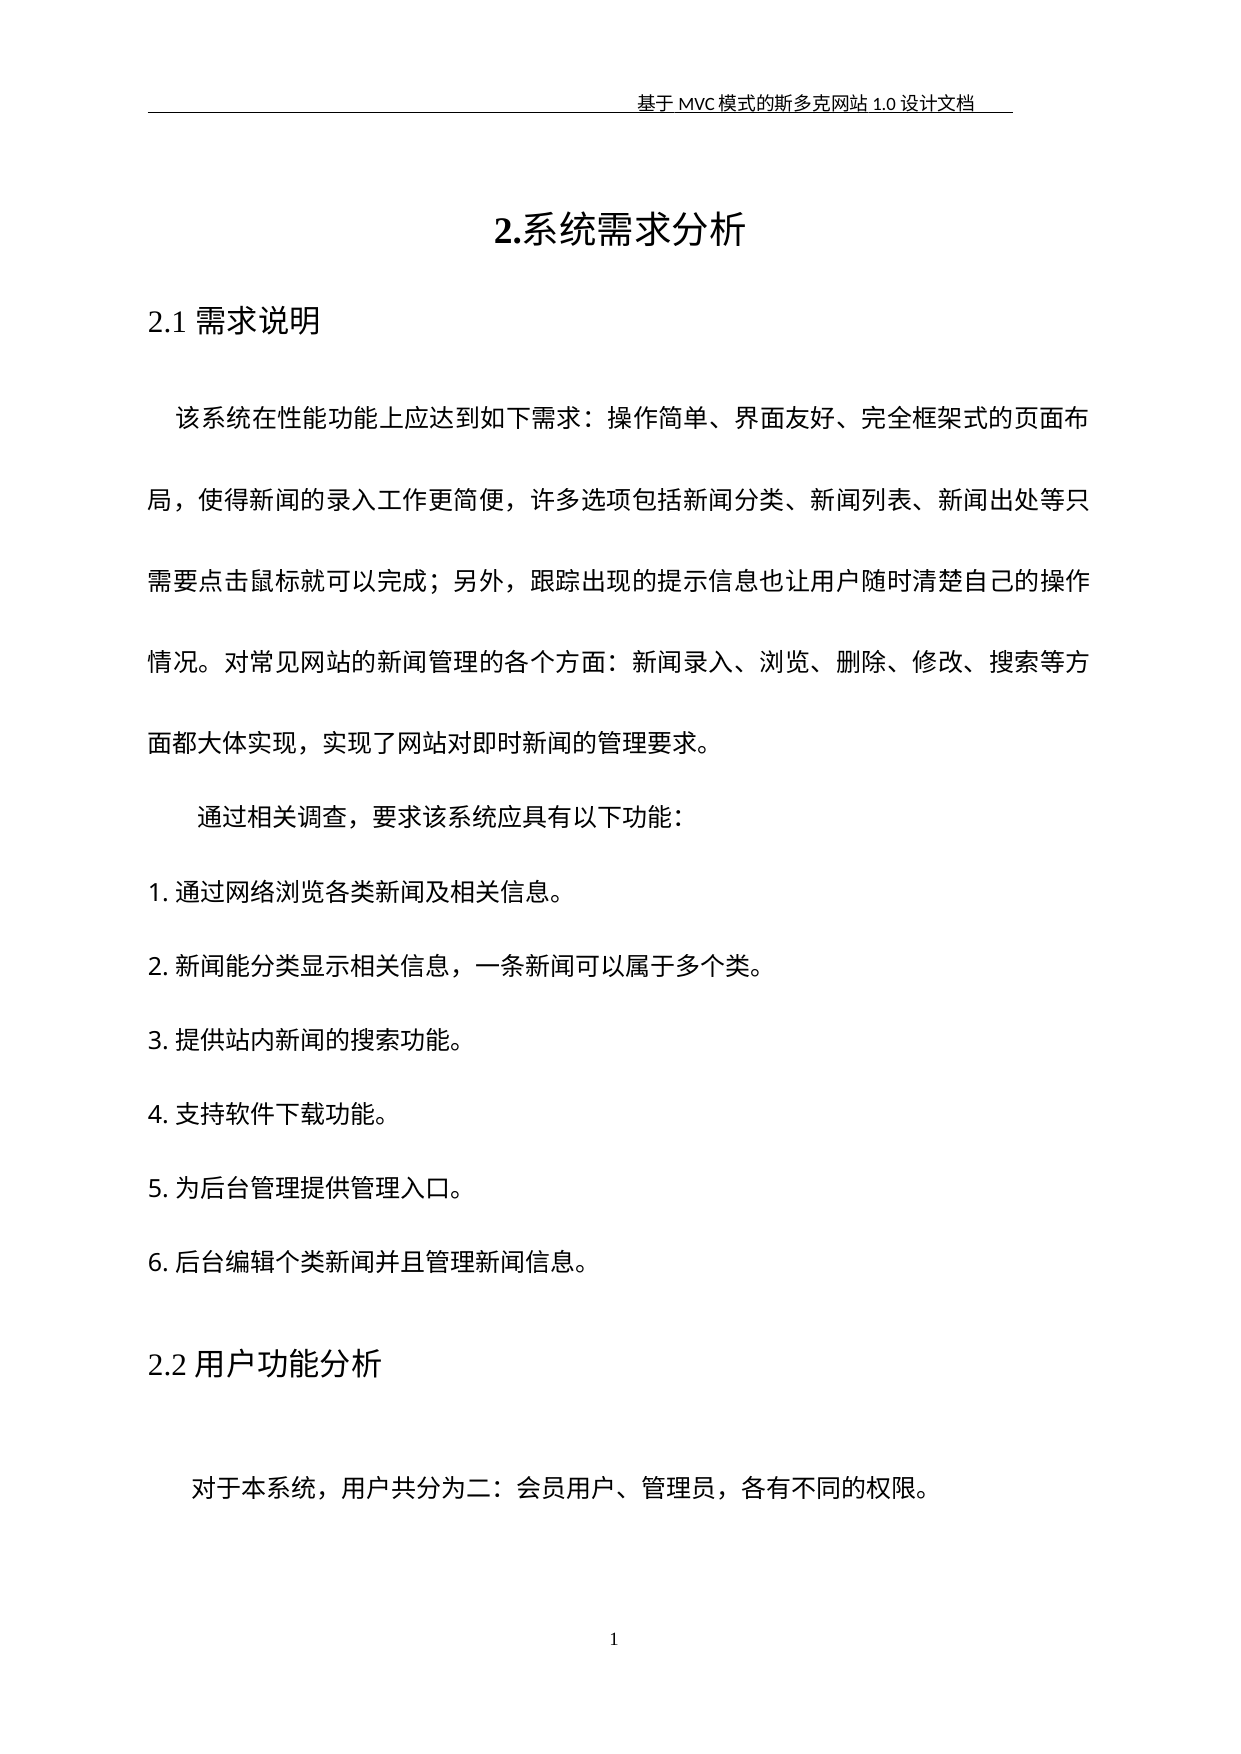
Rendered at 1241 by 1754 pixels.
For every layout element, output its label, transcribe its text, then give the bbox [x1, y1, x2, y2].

text 对于本系统，用户共分为二：会员用户、管理员，各有不同的权限。 [148, 1454, 1092, 1519]
text 1. 通过网络浏览各类新闻及相关信息。 [148, 858, 1092, 923]
text 3. 提供站内新闻的搜索功能。 [148, 1006, 1092, 1071]
text 该系统在性能功能上应达到如下需求：操作简单、界面友好、完全框架式的页面布局，使得新闻的录入工作更简便，许多选项包括新闻分类、新闻列表、新闻出处等只需要点击鼠标就可以完成；另外，跟踪出现的提示信息也让用户随时清楚自己的操作情况。对常见网站的新闻管理的各个方面：新闻录入、浏览、删除、修改、搜索等方面都大体实现，实现了网站对即时新闻的管理要求。 [148, 384, 1092, 774]
text 6. 后台编辑个类新闻并且管理新闻信息。 [148, 1228, 1092, 1293]
text 4. 支持软件下载功能。 [148, 1080, 1092, 1145]
text 2. 新闻能分类显示相关信息，一条新闻可以属于多个类。 [148, 932, 1092, 997]
subtitle 2.1 需求说明 [148, 287, 1092, 352]
subtitle 2.2 用户功能分析 [148, 1329, 1092, 1394]
text 5. 为后台管理提供管理入口。 [148, 1154, 1092, 1219]
subtitle 2.系统需求分析 [148, 194, 1092, 259]
text 通过相关调查，要求该系统应具有以下功能： [148, 783, 1092, 848]
